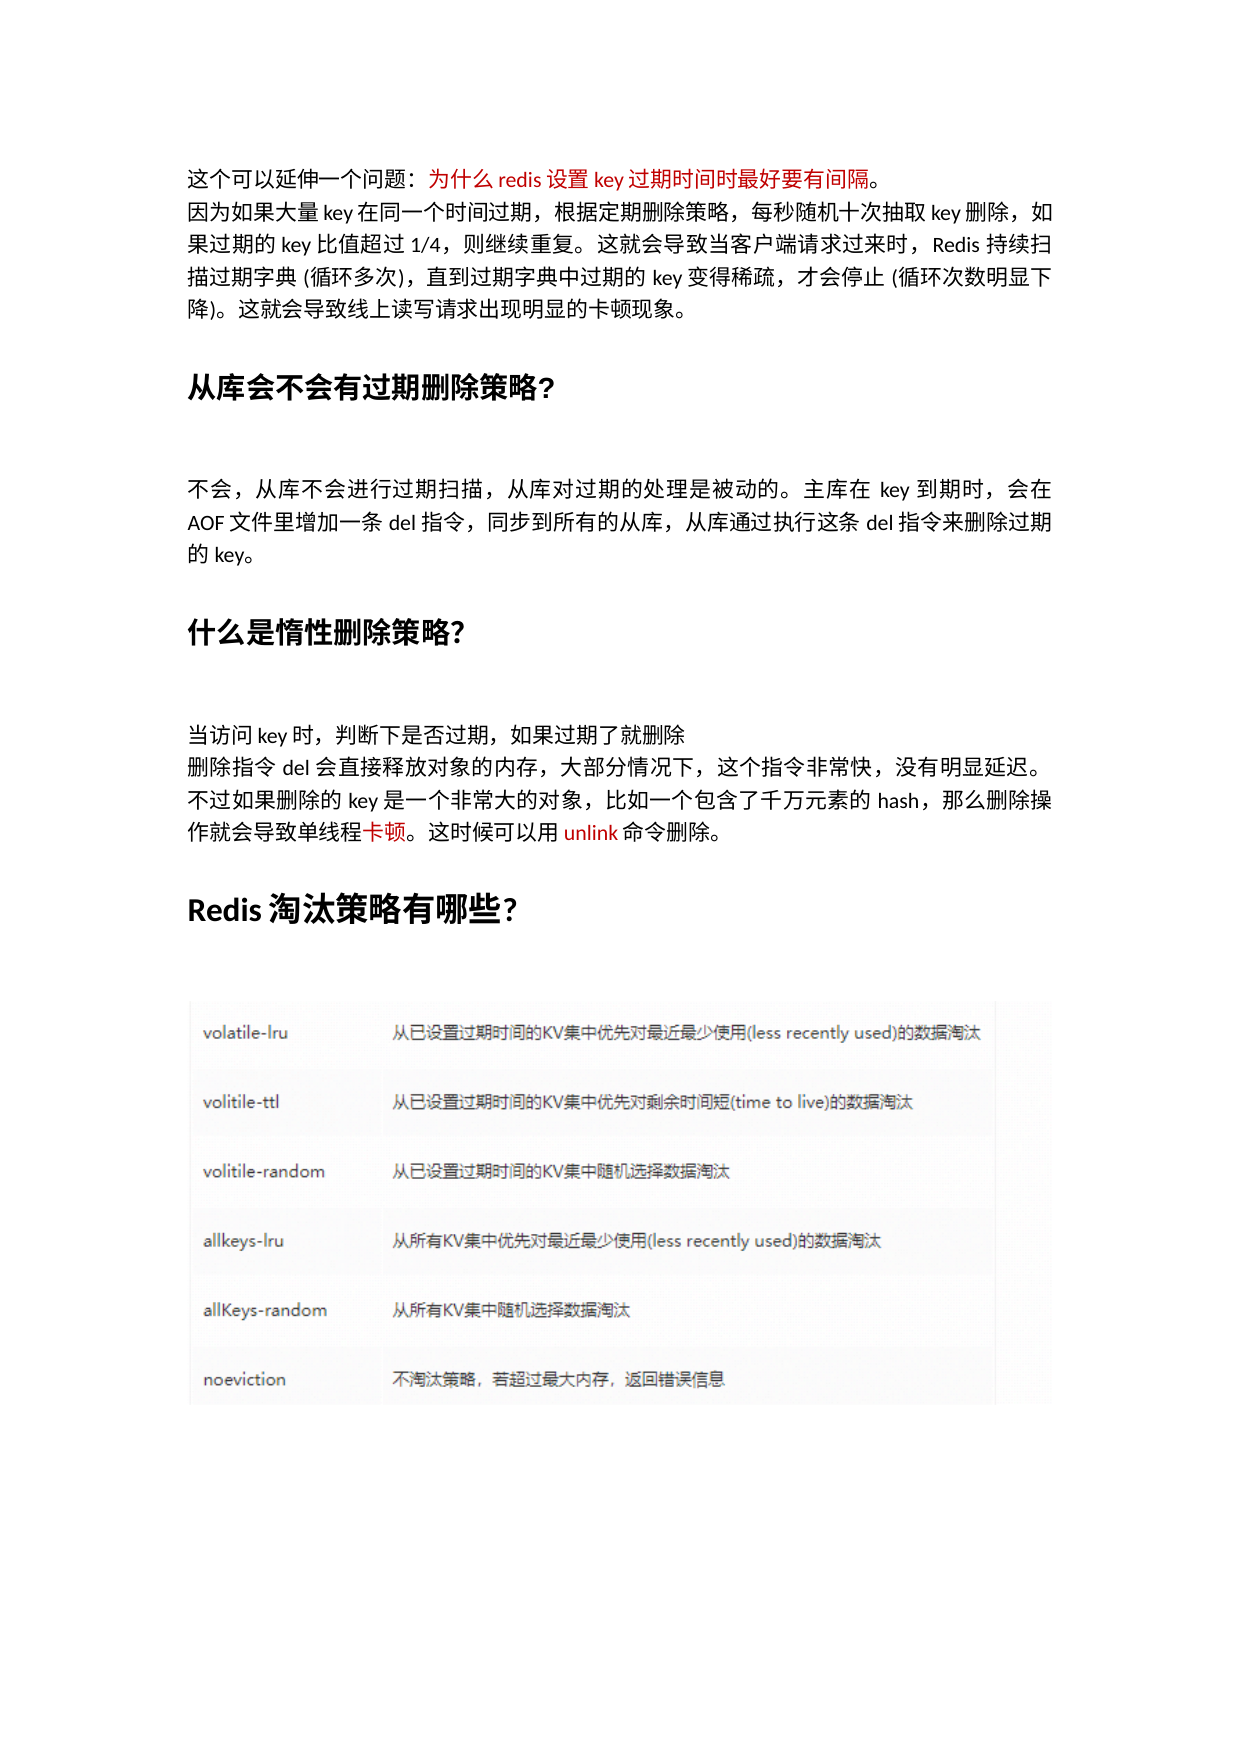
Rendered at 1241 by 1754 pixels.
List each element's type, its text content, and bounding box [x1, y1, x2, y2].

subtitle 什么是惰性删除策略？ [187, 599, 1053, 664]
subtitle 从库会不会有过期删除策略? [187, 354, 1053, 419]
text 不会，从库不会进行过期扫描，从库对过期的处理是被动的。主库在 key 到期时，会在 AOF 文件里增加一条 del 指令，同步到所有的从库，从库通过执行这条 del 指令来删除过期的 key。 [187, 472, 1053, 569]
subtitle Redis淘汰策略有哪些? [187, 874, 1053, 939]
text 因为如果大量key在同一个时间过期，根据定期删除策略，每秒随机十次抽取key删除，如果过期的key比值超过1/4，则继续重复。这就会导致当客户端请求过来时，Redis 持续扫描过期字典 (循环多次)，直到过期字典中过期的 key 变得稀疏，才会停止 (循环次数明显下降)。这就会导致线上读写请求出现明显的卡顿现象。 [187, 194, 1053, 324]
picture [187, 1001, 1053, 1405]
text 这个可以延伸一个问题：为什么redis设置key过期时间时最好要有间隔。 [187, 162, 1053, 194]
text 删除指令 del 会直接释放对象的内存，大部分情况下，这个指令非常快，没有明显延迟。不过如果删除的 key 是一个非常大的对象，比如一个包含了千万元素的 hash，那么删除操作就会导致单线程卡顿。这时候可以用unlink命令删除。 [187, 750, 1053, 847]
text 当访问key时，判断下是否过期，如果过期了就删除 [187, 717, 1053, 750]
